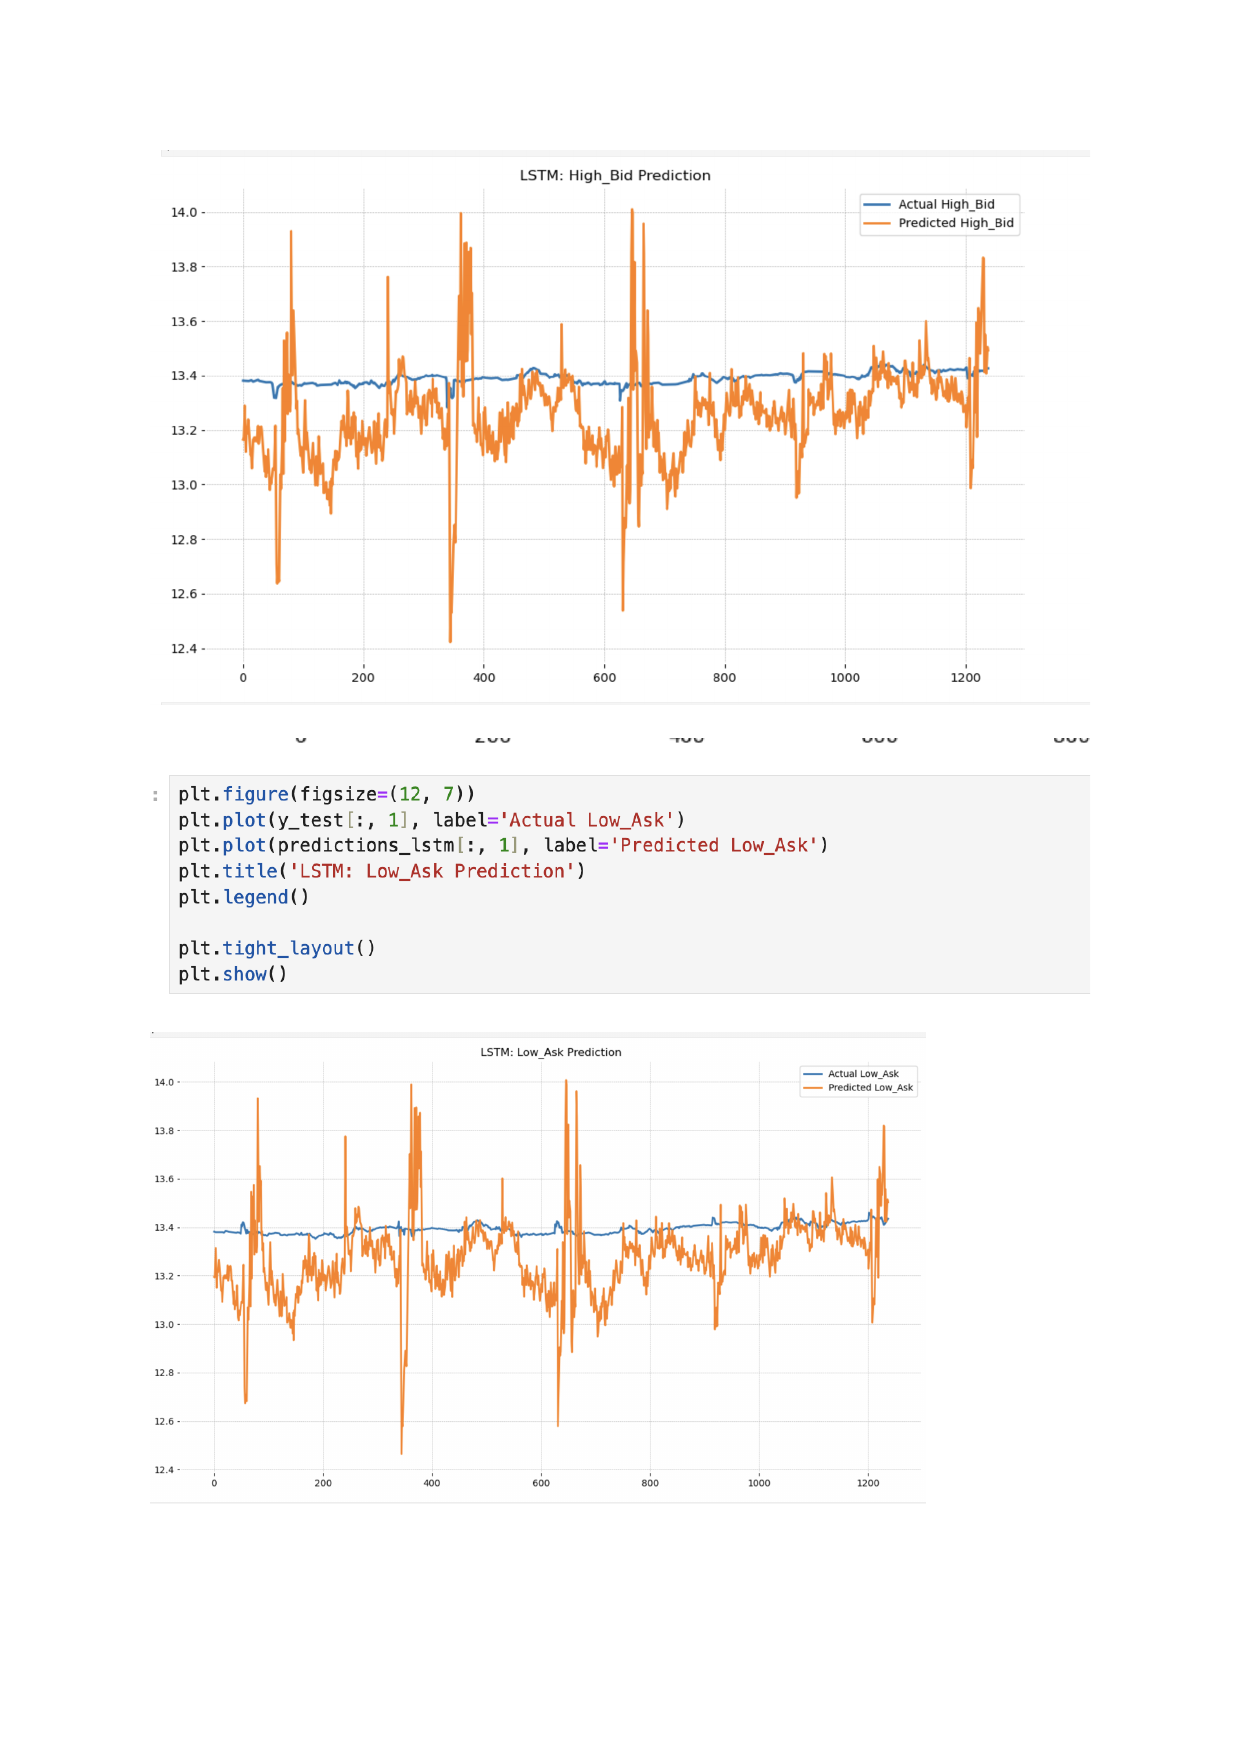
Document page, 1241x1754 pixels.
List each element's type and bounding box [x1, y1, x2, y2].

picture [150, 150, 1091, 705]
picture [150, 738, 1091, 999]
picture [150, 1032, 926, 1504]
